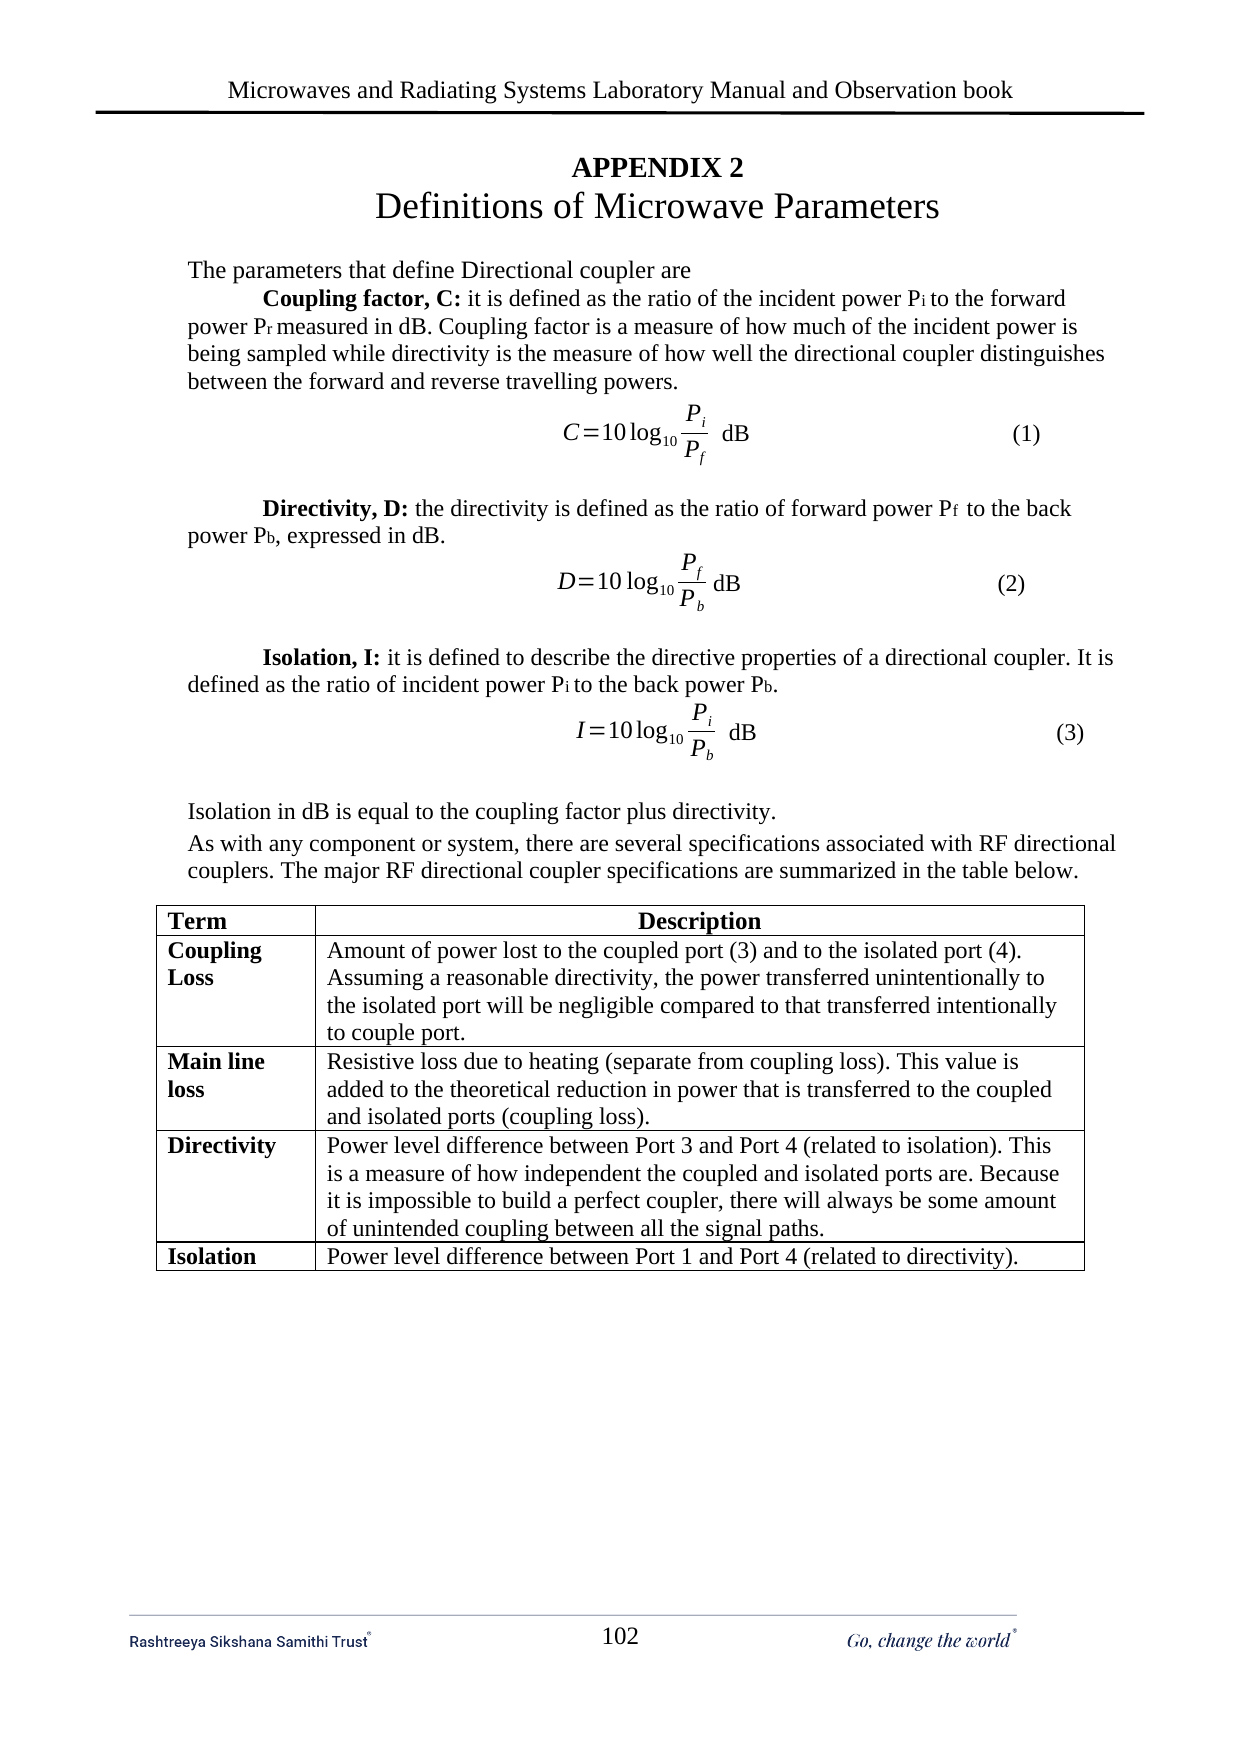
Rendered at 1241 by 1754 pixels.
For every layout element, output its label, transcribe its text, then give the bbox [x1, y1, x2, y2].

text dB (3) [112, 698, 1128, 764]
table_cell Power level difference between Port 1 and Port 4 (related to directivity). [316, 1243, 1084, 1270]
text dB (1) [187, 400, 1128, 466]
text Definitions of Microwave Parameters [112, 183, 1128, 227]
table_header Term [157, 906, 315, 934]
text APPENDIX 2 [112, 150, 1128, 183]
text As with any component or system, there are several specifications associated with RF directional couplers. The major RF directional coupler specifications are summarized in the table below. [187, 829, 1128, 884]
text Isolation in dB is equal to the coupling factor plus directivity. [112, 797, 1128, 824]
text dB (2) [187, 549, 1128, 615]
text Coupling factor, C: it is defined as the ratio of the incident power Pi to the forward power Pr measured in dB. Coupling factor is a measure of how much of the incident power is being sampled while directivity is the measure of how well the directional coupler distinguishes between the forward and reverse travelling powers. [187, 284, 1128, 394]
table_cell Resistive loss due to heating (separate from coupling loss). This value is added to the theoretical reduction in power that is transferred to the coupled and isolated ports (coupling loss). [316, 1047, 1084, 1130]
text Isolation, I: it is defined to describe the directive properties of a directional coupler. It is defined as the ratio of incident power Pi to the back power Pb. [187, 643, 1128, 698]
table_cell Directivity [157, 1131, 315, 1241]
table_cell Amount of power lost to the coupled port (3) and to the isolated port (4). Assuming a reasonable directivity, the power transferred unintentionally to the isolated port will be negligible compared to that transferred intentionally to couple port. [316, 936, 1084, 1046]
table_cell Coupling Loss [157, 936, 315, 1046]
table_cell Isolation [157, 1243, 315, 1270]
table_cell Main line loss [157, 1047, 315, 1130]
table_header Description [316, 906, 1084, 934]
text Directivity, D: the directivity is defined as the ratio of forward power Pf to the back power Pb, expressed in dB. [187, 494, 1128, 549]
table_cell Power level difference between Port 3 and Port 4 (related to isolation). This is a measure of how independent the coupled and isolated ports are. Because it is impossible to build a perfect coupler, there will always be some amount of unintended coupling between all the signal paths. [316, 1131, 1084, 1241]
text The parameters that define Directional coupler are [112, 255, 1128, 284]
picture [121, 1604, 1029, 1656]
